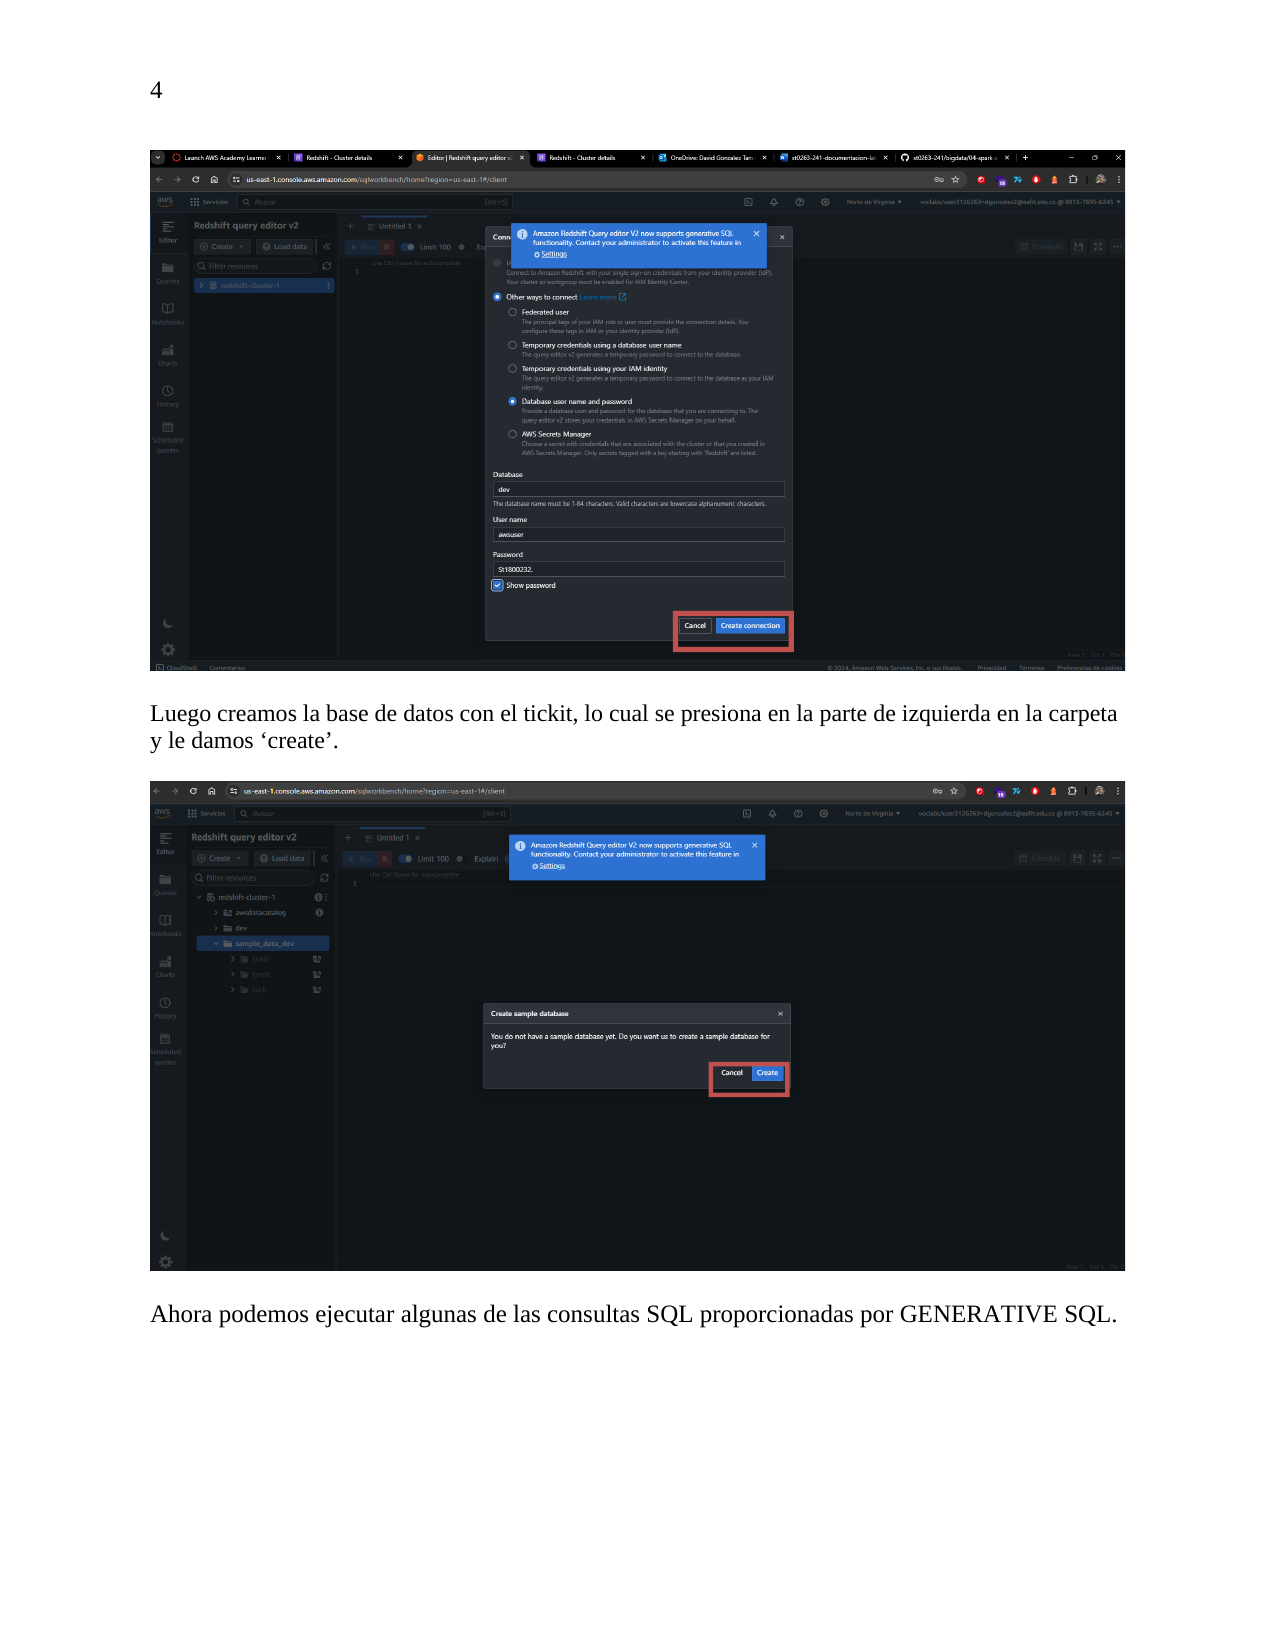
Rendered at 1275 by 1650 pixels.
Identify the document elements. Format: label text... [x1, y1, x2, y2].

picture [150, 150, 1125, 671]
text Ahora podemos ejecutar algunas de las consultas SQL proporcionadas por GENERATIVE SQL. [150, 1299, 1125, 1328]
picture [150, 781, 1125, 1271]
text Luego creamos la base de datos con el tickit, lo cual se presiona en la parte de izquierda en la carpeta y le damos ‘create’. [150, 699, 1125, 754]
